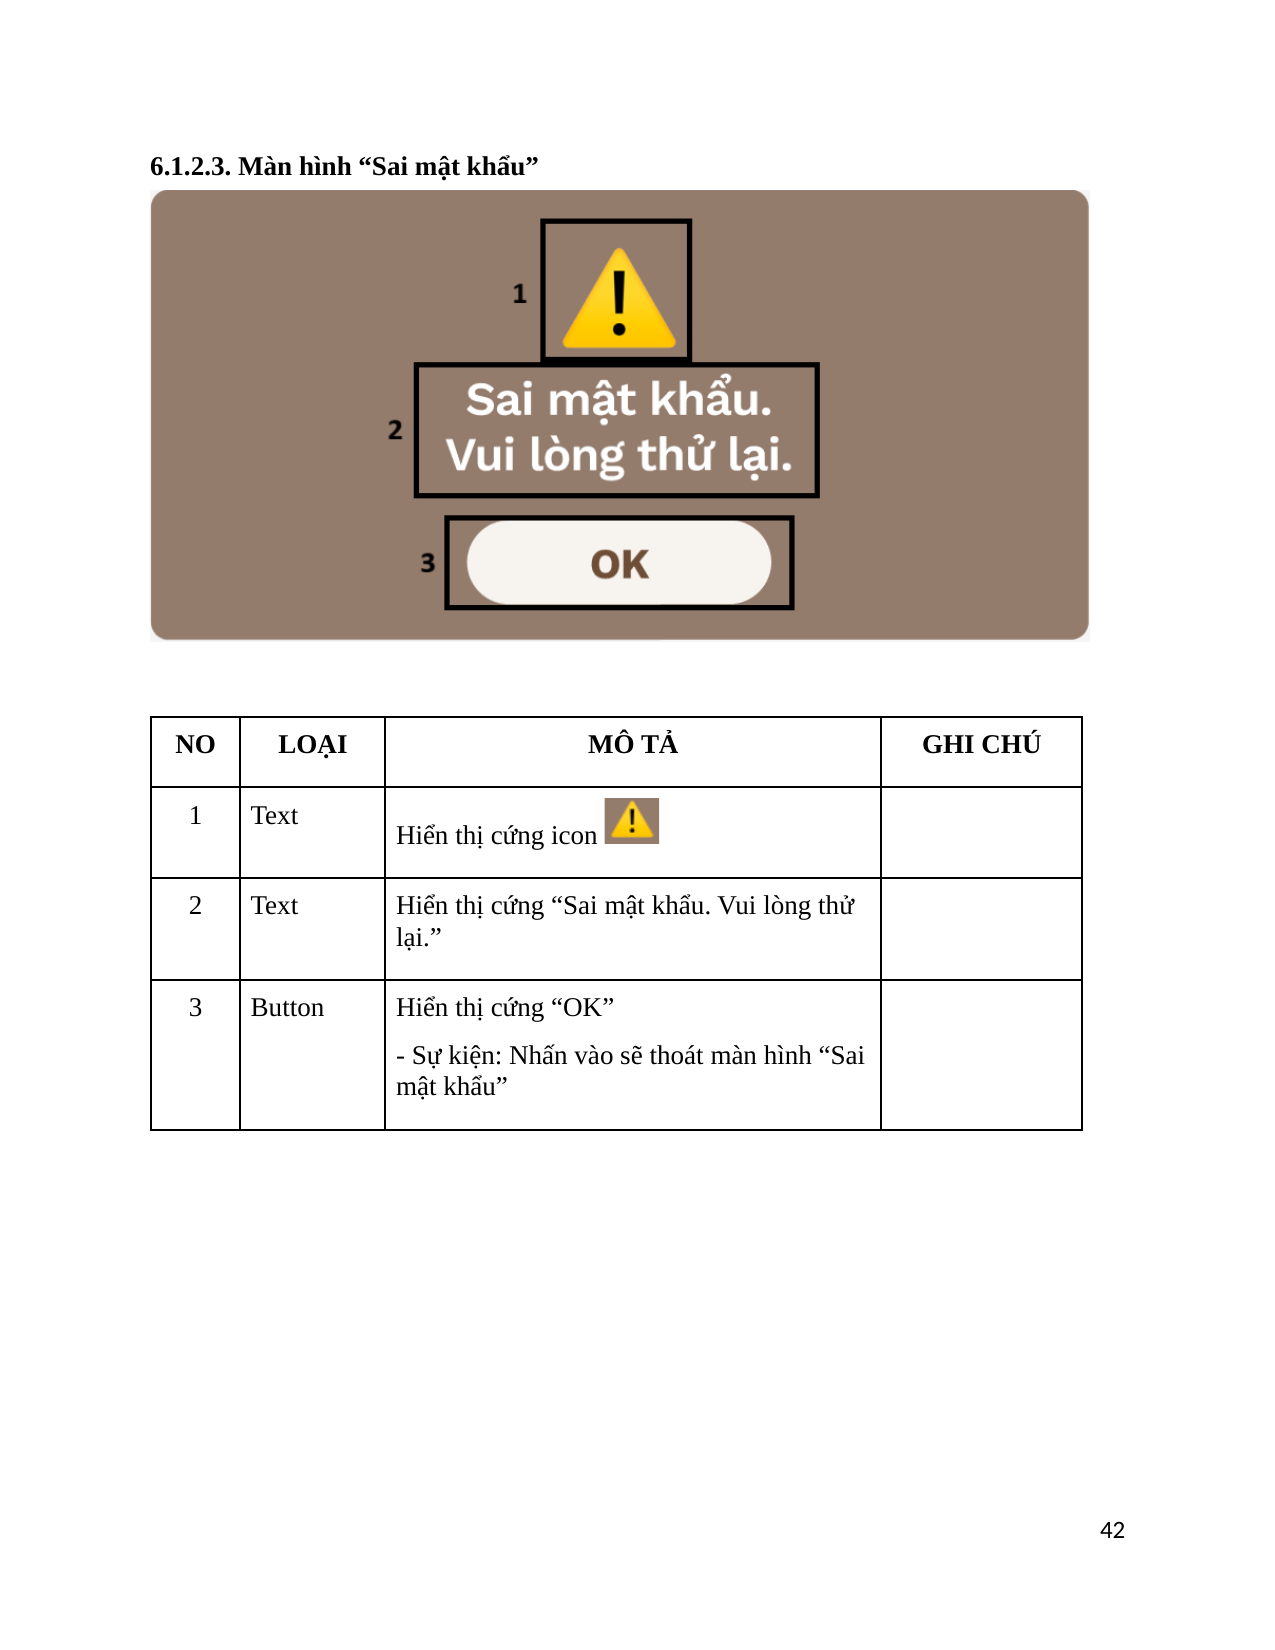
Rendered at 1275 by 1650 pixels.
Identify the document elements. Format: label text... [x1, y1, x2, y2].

table_header GHI CHÚ [882, 718, 1081, 786]
table_cell Text [241, 788, 384, 877]
table_cell Hiển thị cứng “Sai mật khẩu. Vui lòng thử lại.” [386, 879, 880, 979]
table_cell Text [241, 879, 384, 979]
subtitle 6.1.2.3. Màn hình “Sai mật khẩu” [150, 150, 1125, 181]
table_header MÔ TẢ [386, 718, 880, 786]
picture [604, 798, 660, 844]
table_cell [882, 879, 1081, 979]
table_header NO [152, 718, 239, 786]
table_cell [882, 788, 1081, 877]
table_cell 1 [152, 788, 239, 877]
table_cell 2 [152, 879, 239, 979]
picture [150, 190, 1091, 642]
table_cell Hiển thị cứng “OK” - Sự kiện: Nhấn vào sẽ thoát màn hình “Sai mật khẩu” [386, 981, 880, 1128]
table_cell 3 [152, 981, 239, 1128]
table_cell [882, 981, 1081, 1128]
table_cell Button [241, 981, 384, 1128]
table_cell Hiển thị cứng icon [386, 788, 880, 877]
table_header LOẠI [241, 718, 384, 786]
